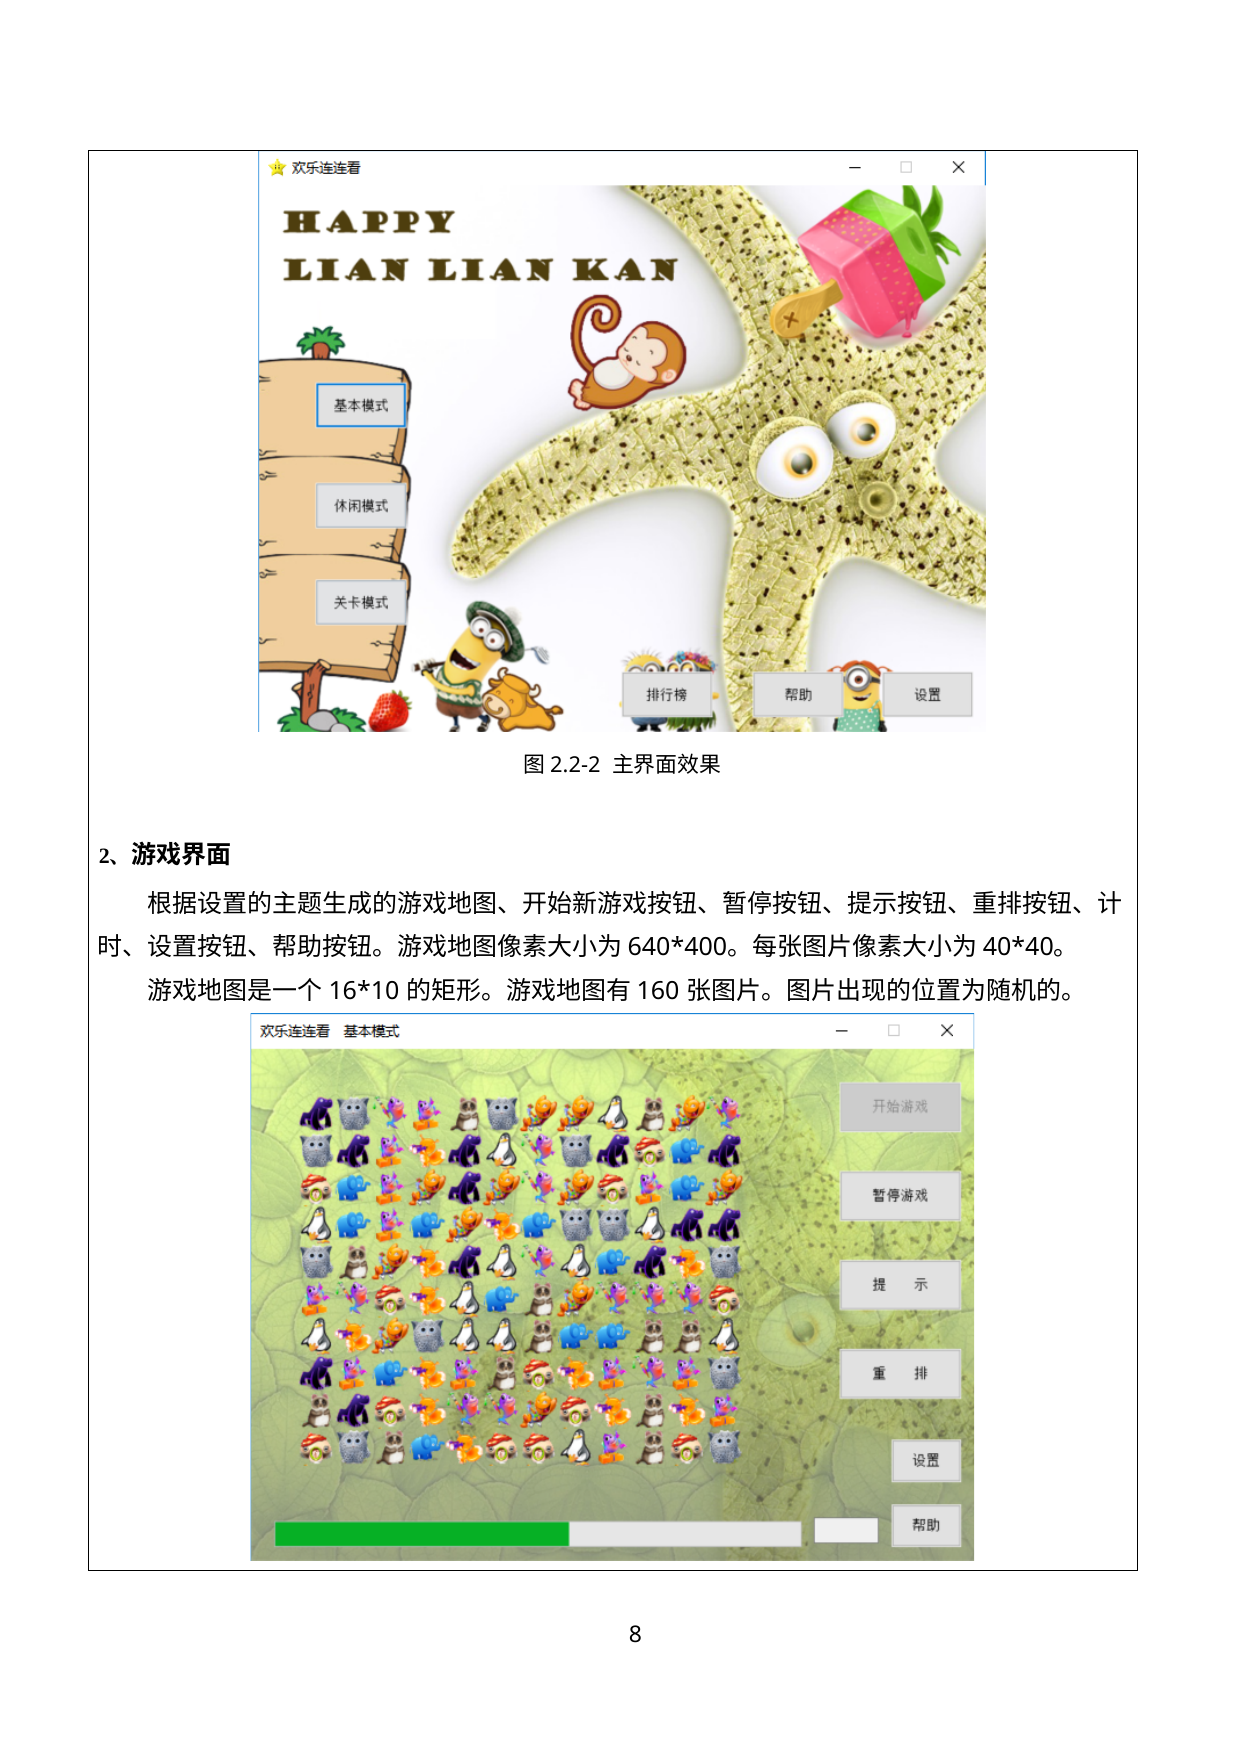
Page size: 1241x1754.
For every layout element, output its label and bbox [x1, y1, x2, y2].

picture [258, 151, 986, 732]
table_cell [89, 151, 1137, 1570]
picture [250, 1013, 975, 1561]
